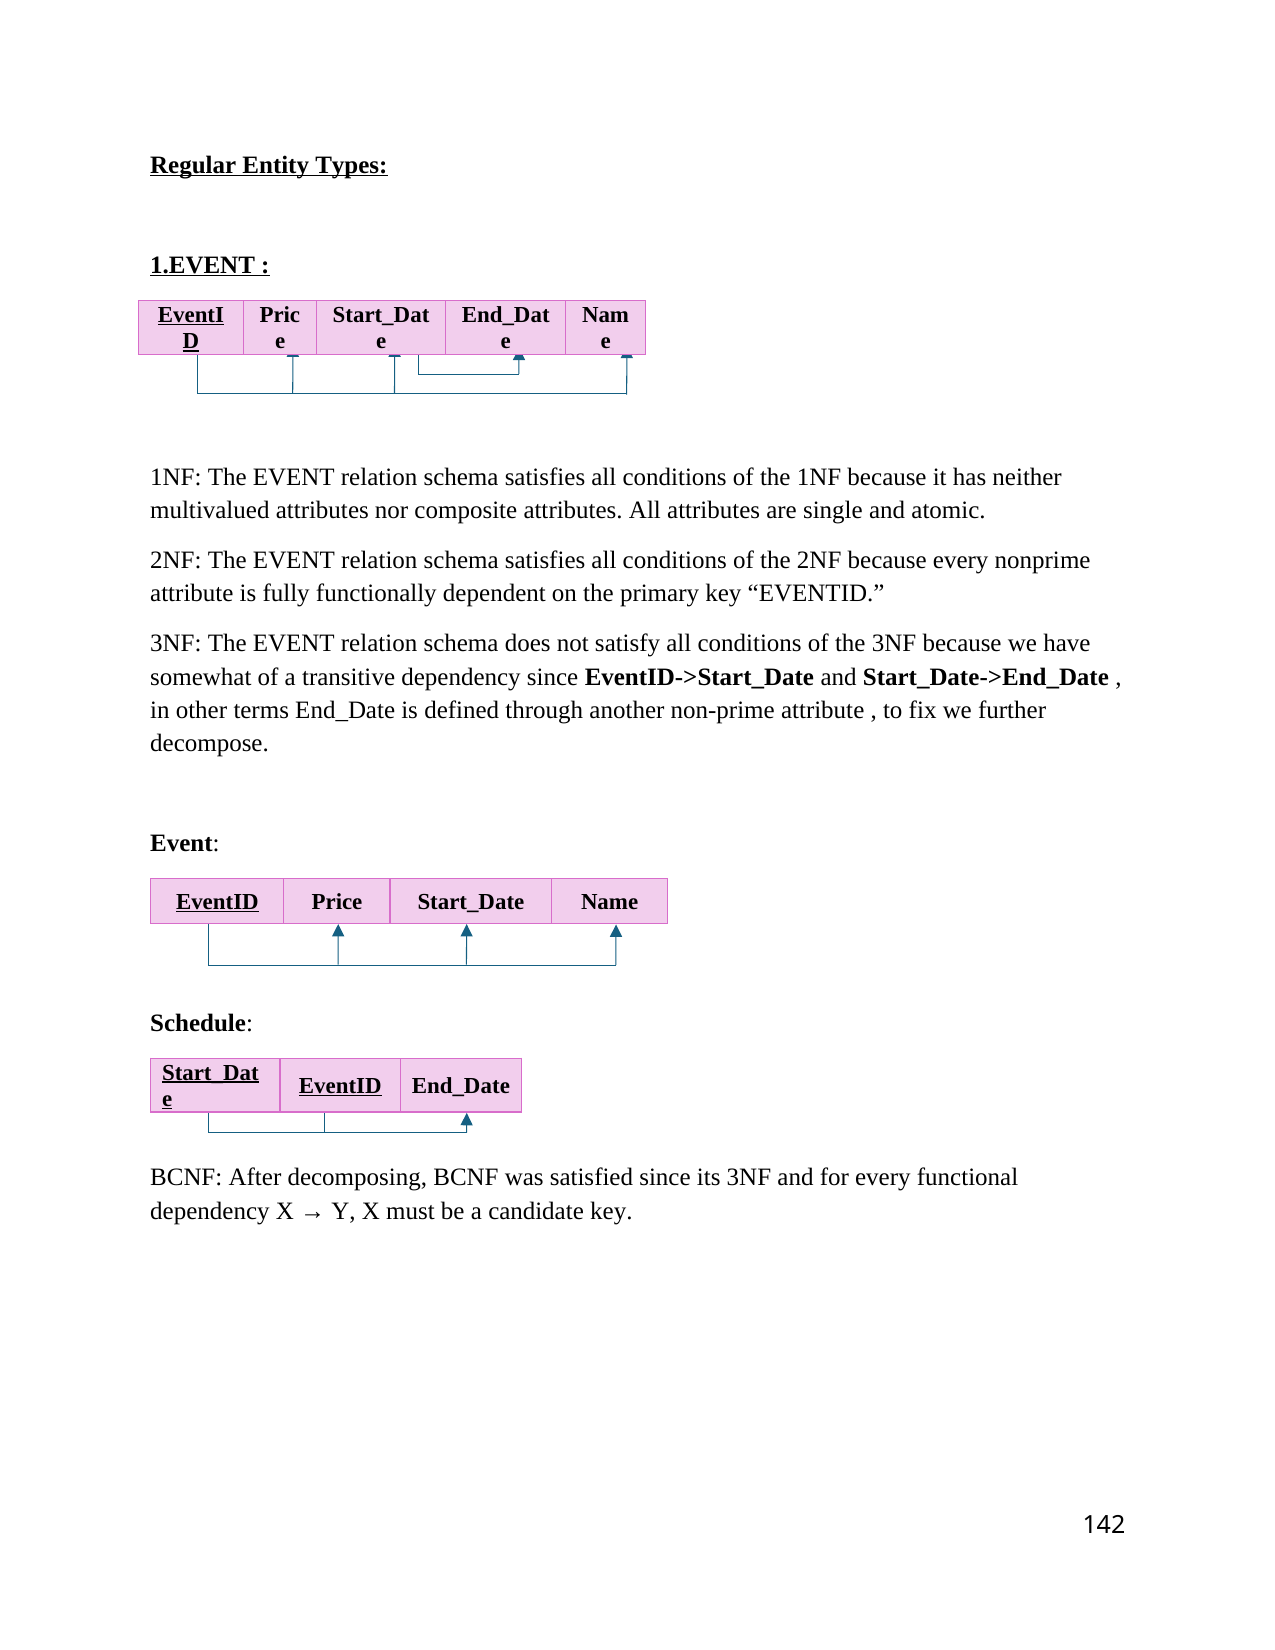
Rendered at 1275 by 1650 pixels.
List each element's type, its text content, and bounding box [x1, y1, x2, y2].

table_header Price [284, 879, 389, 923]
table_header EventID [139, 301, 243, 354]
table_header Price [244, 301, 316, 354]
table_header End_Date [401, 1059, 521, 1111]
text 1NF: The EVENT relation schema satisfies all conditions of the 1NF because it has neither multivalued attributes nor composite attributes. All attributes are single and atomic. [150, 462, 1125, 524]
table_header Start_Date [317, 301, 445, 354]
text 2NF: The EVENT relation schema satisfies all conditions of the 2NF because every nonprime attribute is fully functionally dependent on the primary key “EVENTID.” [150, 545, 1125, 607]
text 1.EVENT : [150, 250, 1125, 279]
table_header Start_Date [391, 879, 551, 923]
table_header Name [566, 301, 645, 354]
table_header End_Date [446, 301, 565, 354]
table_header Name [552, 879, 667, 923]
text Regular Entity Types: [150, 150, 1125, 179]
text BCNF: After decomposing, BCNF was satisfied since its 3NF and for every functional dependency X → Y, X must be a candidate key. [150, 1162, 1125, 1224]
table_header Start_Date [151, 1059, 279, 1111]
table_header EventID [281, 1059, 400, 1111]
text 3NF: The EVENT relation schema does not satisfy all conditions of the 3NF because we have somewhat of a transitive dependency since EventID->Start_Date and Start_Date->End_Date , in other terms End_Date is defined through another non-prime attribute , to fix we further decompose. [150, 628, 1125, 757]
text Schedule: [150, 974, 1125, 1036]
table_header EventID [151, 879, 283, 923]
text Event: [150, 828, 1125, 857]
